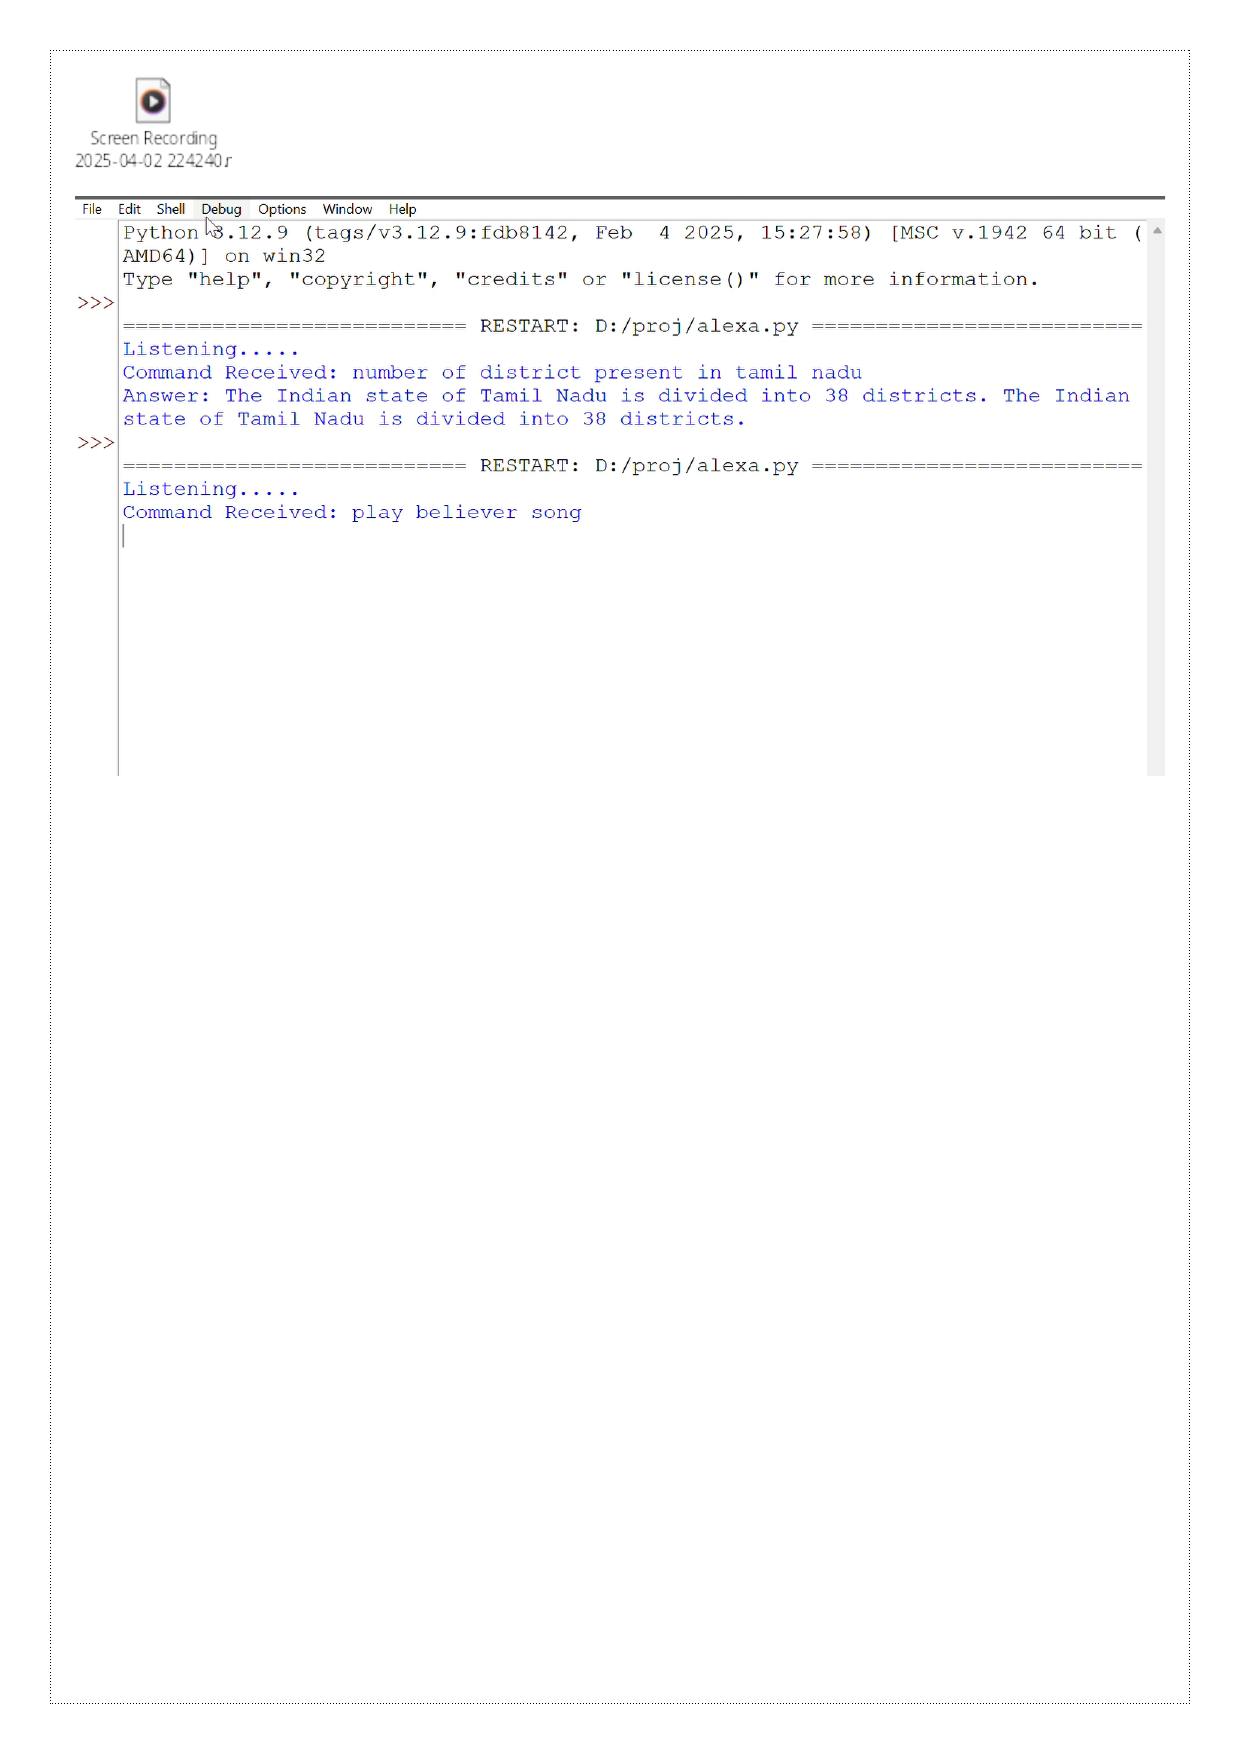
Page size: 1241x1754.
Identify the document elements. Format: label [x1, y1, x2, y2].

picture [75, 196, 1166, 776]
